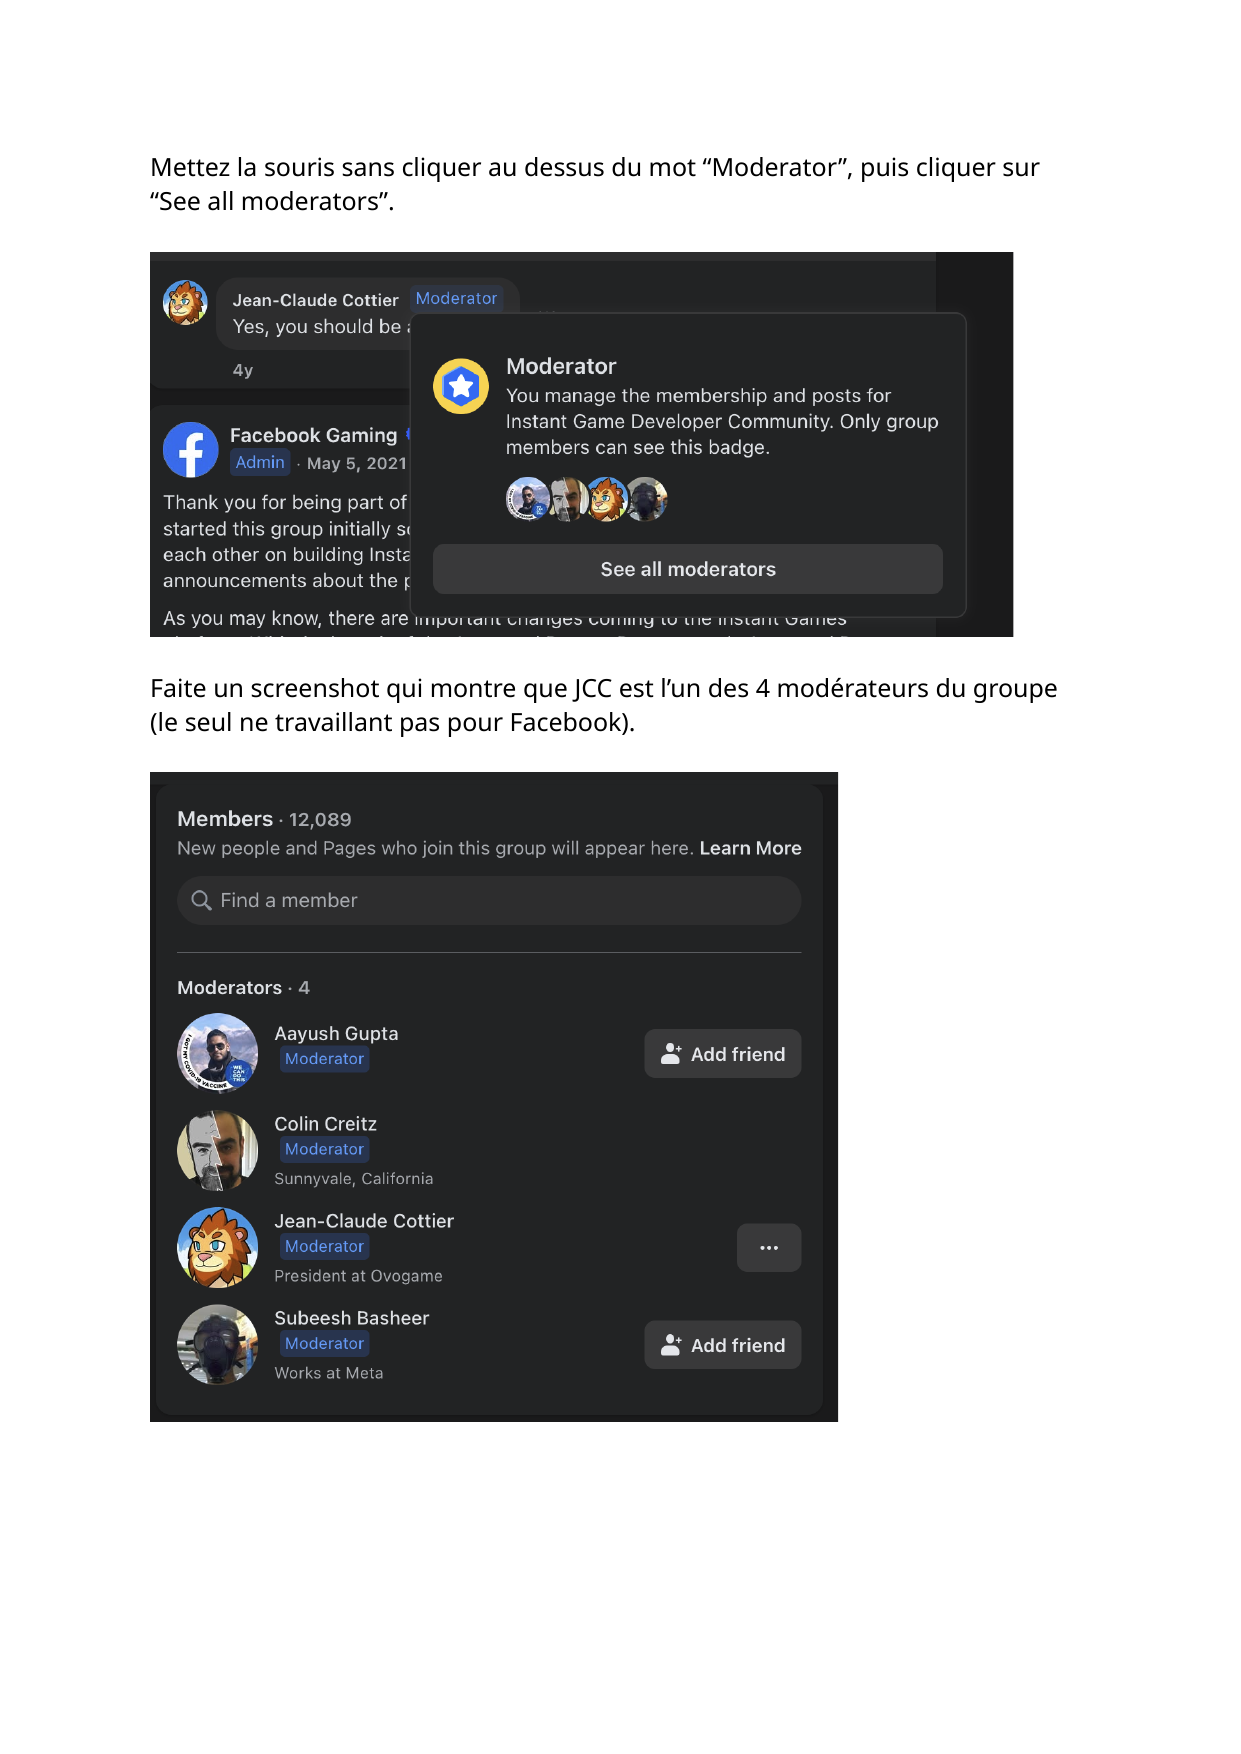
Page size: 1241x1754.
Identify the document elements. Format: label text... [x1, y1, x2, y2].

text Faite un screenshot qui montre que JCC est l’un des 4 modérateurs du groupe (le seul ne travaillant pas pour Facebook). [150, 671, 1090, 739]
text Mettez la souris sans cliquer au dessus du mot “Moderator”, puis cliquer sur “See all moderators”. [150, 150, 1090, 218]
picture [150, 772, 839, 1422]
picture [150, 252, 1014, 637]
